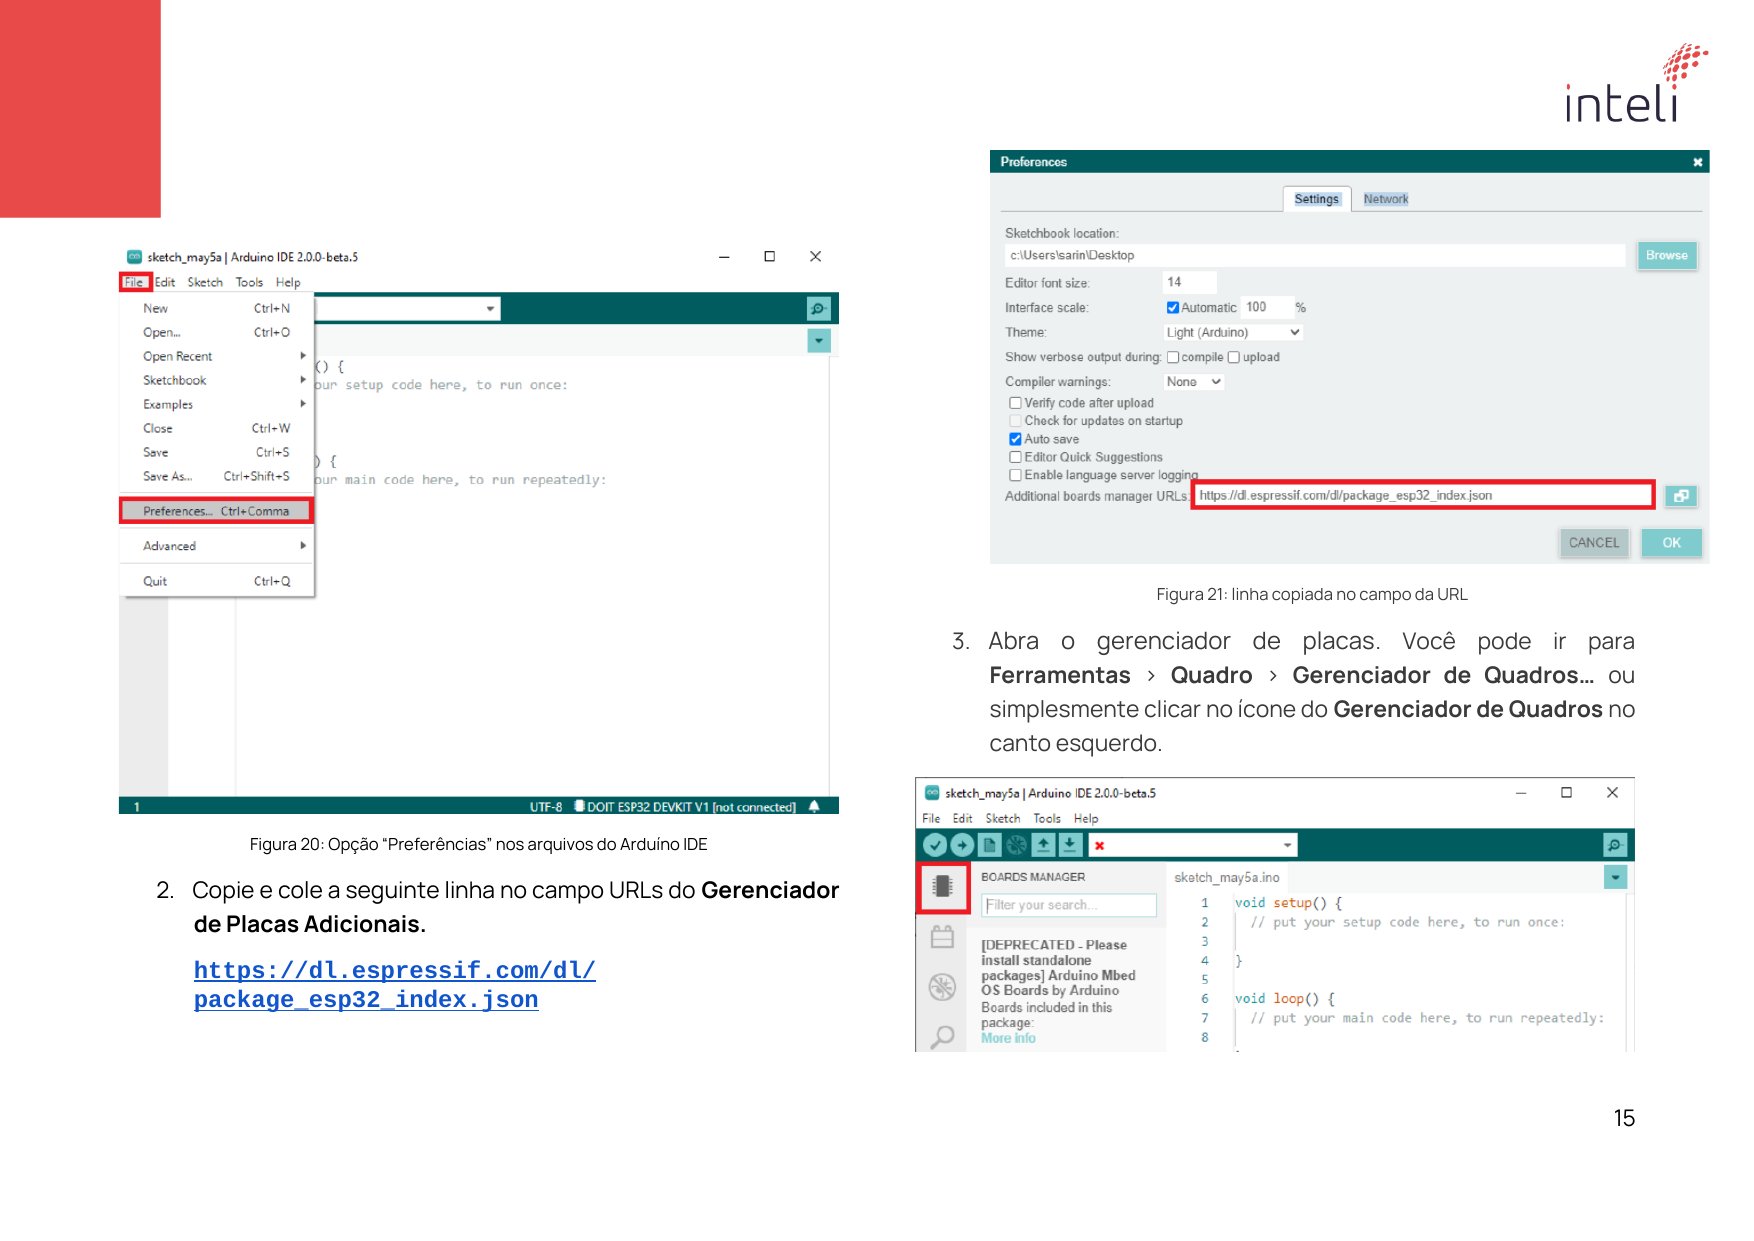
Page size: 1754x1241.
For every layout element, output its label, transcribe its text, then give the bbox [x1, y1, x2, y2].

text Figura 21: linha copiada no campo da URL [989, 582, 1636, 605]
list Abra o gerenciador de placas. Você pode ir para Ferramentas > Quadro > Gerenciador de Quadros… ou simplesmente clicar no ícone do Gerenciador de Quadros no canto esquerdo. [952, 624, 1636, 758]
picture [118, 242, 839, 814]
picture [1566, 43, 1709, 122]
text Figura 20: Opção “Preferências” nos arquivos do Arduíno IDE [118, 833, 839, 855]
picture [989, 148, 1710, 564]
list Copie e cole a seguinte linha no campo URLs do Gerenciador de Placas Adicionais. [156, 874, 839, 939]
text https://dl.espressif.com/dl/package_esp32_index.json [193, 958, 839, 1015]
picture [0, 0, 161, 218]
picture [914, 777, 1635, 1061]
